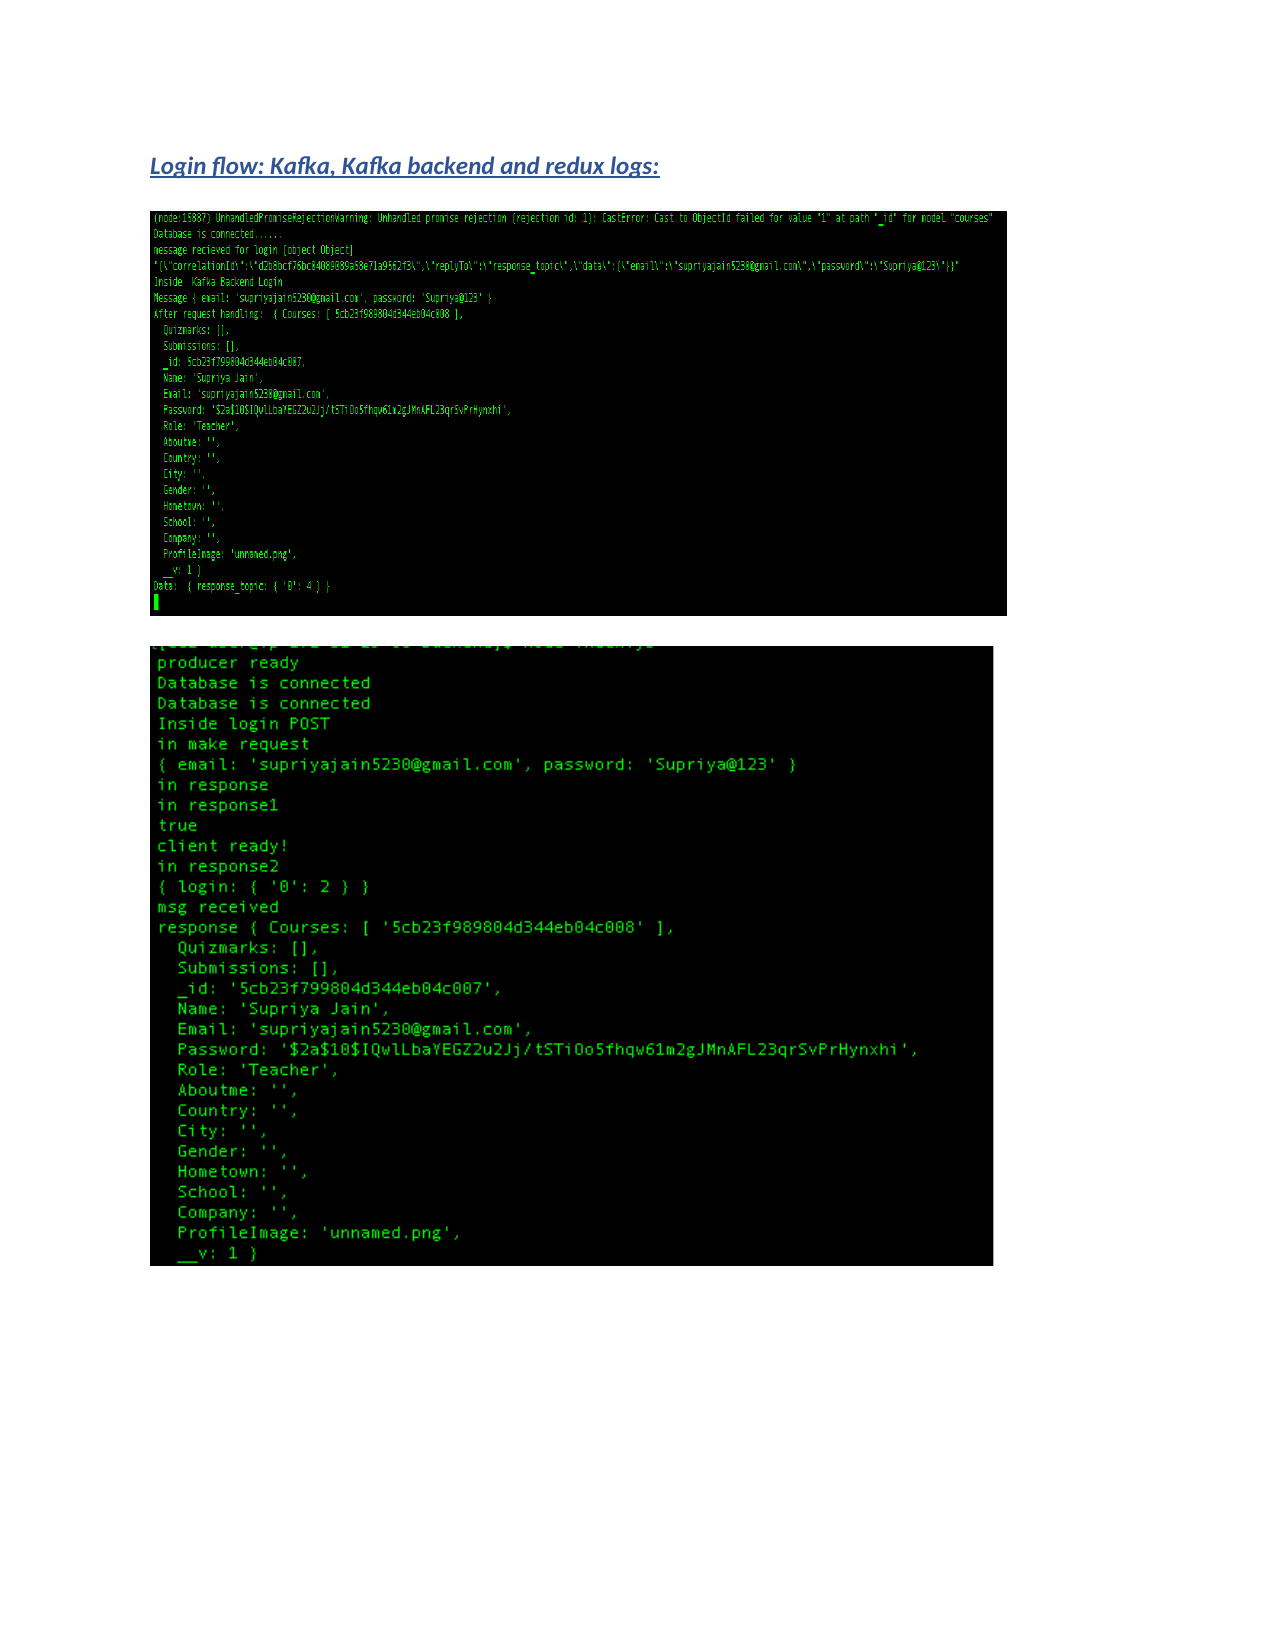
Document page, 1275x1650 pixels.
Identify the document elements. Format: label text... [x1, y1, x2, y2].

picture [150, 646, 994, 1266]
subtitle Login flow: Kafka, Kafka backend and redux logs: [150, 150, 1125, 181]
picture [150, 211, 1007, 616]
